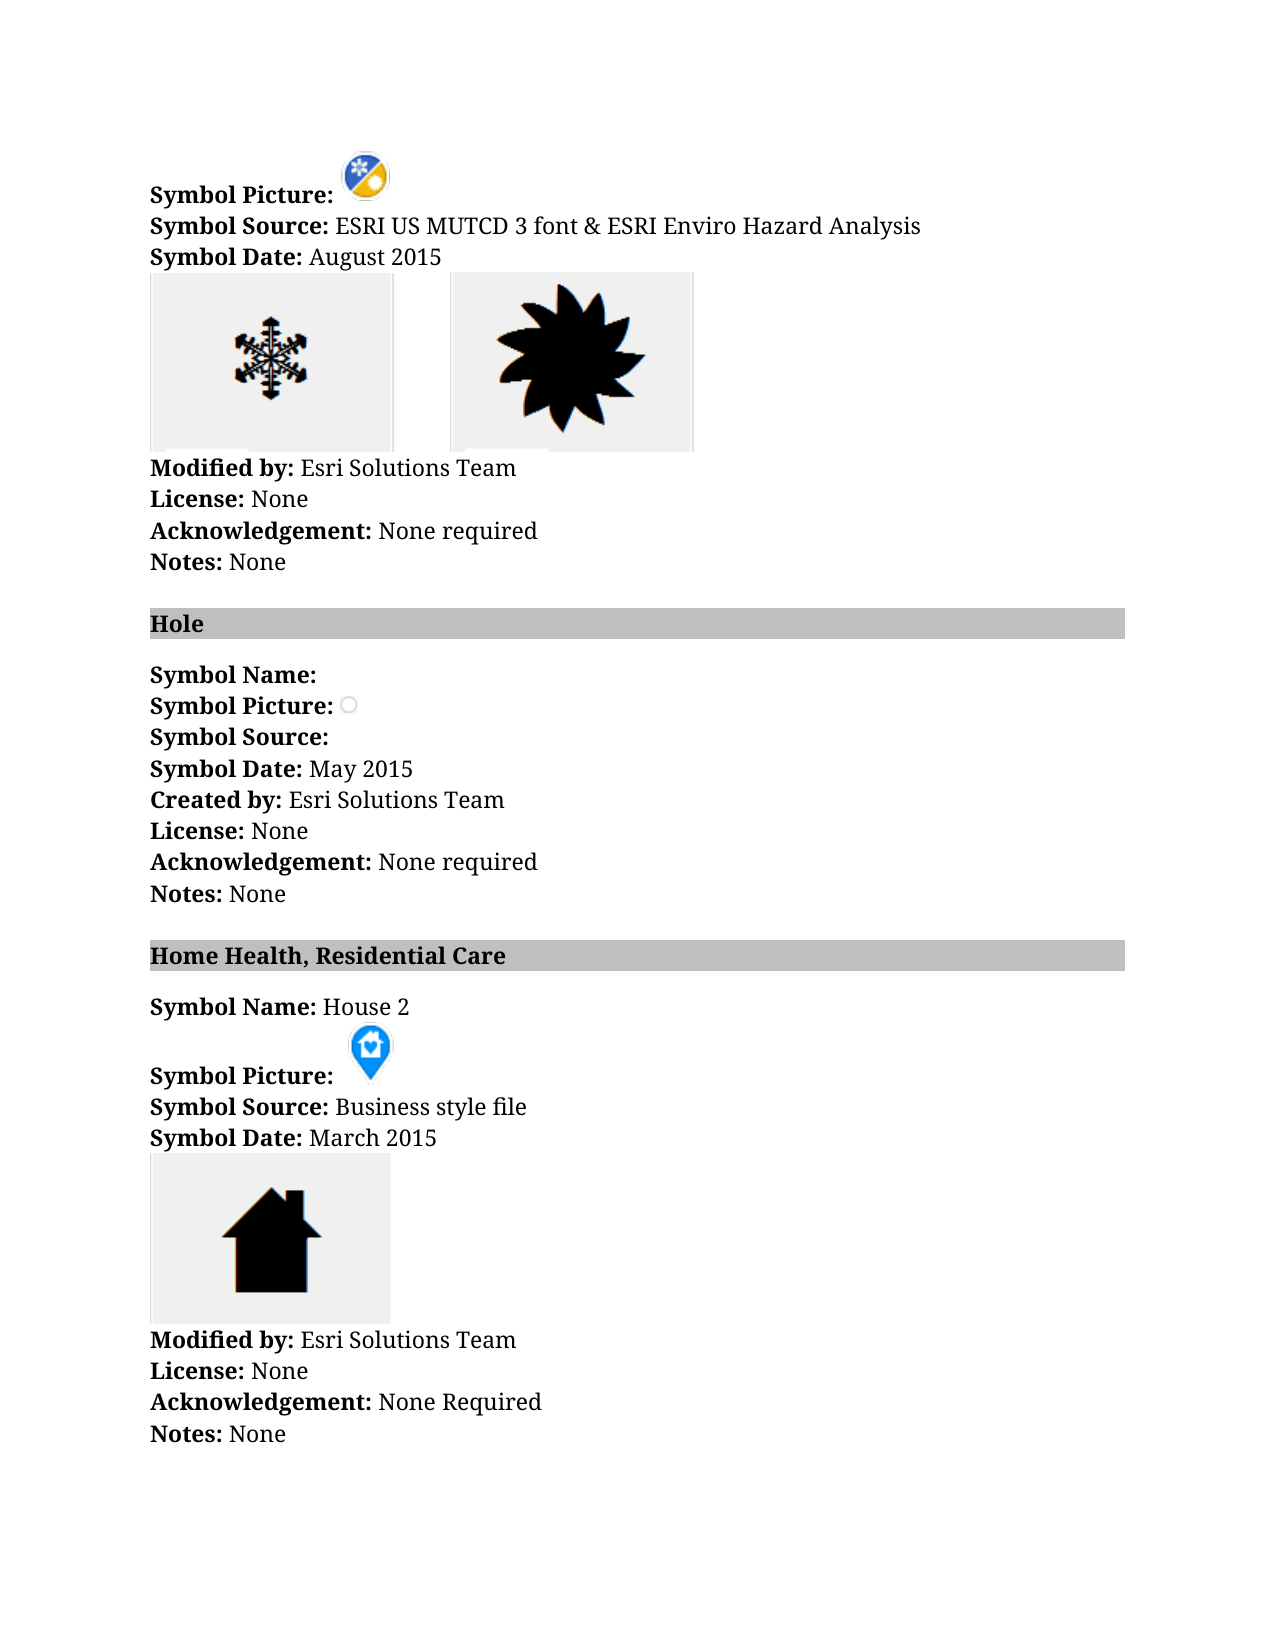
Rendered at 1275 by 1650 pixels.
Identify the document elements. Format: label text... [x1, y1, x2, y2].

text Symbol Name: House 2 [150, 990, 1125, 1022]
text License: None [150, 1355, 1125, 1386]
picture [450, 272, 694, 452]
text Symbol Picture: [150, 150, 1125, 210]
text Symbol Source: [150, 721, 1125, 752]
text Notes: None [150, 1417, 1125, 1449]
text License: None [150, 815, 1125, 846]
text Hole [150, 608, 1125, 639]
text Symbol Picture: [150, 1022, 1125, 1091]
text Symbol Date: August 2015 [150, 241, 1125, 272]
text Symbol Date: March 2015 [150, 1122, 1125, 1153]
text Symbol Source: Business style file [150, 1091, 1125, 1122]
text Notes: None [150, 877, 1125, 909]
text Symbol Source: ESRI US MUTCD 3 font & ESRI Enviro Hazard Analysis [150, 210, 1125, 241]
picture [339, 695, 359, 715]
text Home Health, Residential Care [150, 940, 1125, 971]
picture [339, 1021, 403, 1085]
picture [339, 150, 393, 204]
text Notes: None [150, 546, 1125, 577]
picture [150, 1153, 391, 1324]
text Symbol Date: May 2015 [150, 752, 1125, 784]
text Symbol Name: [150, 659, 1125, 690]
text Symbol Picture: [150, 690, 1125, 721]
text Acknowledgement: None required [150, 846, 1125, 877]
text Modified by: Esri Solutions Team [150, 1324, 1125, 1355]
picture [150, 273, 394, 452]
text Acknowledgement: None Required [150, 1386, 1125, 1417]
text Acknowledgement: None required [150, 514, 1125, 546]
text Modified by: Esri Solutions Team [150, 452, 1125, 483]
text Created by: Esri Solutions Team [150, 784, 1125, 815]
text License: None [150, 483, 1125, 514]
